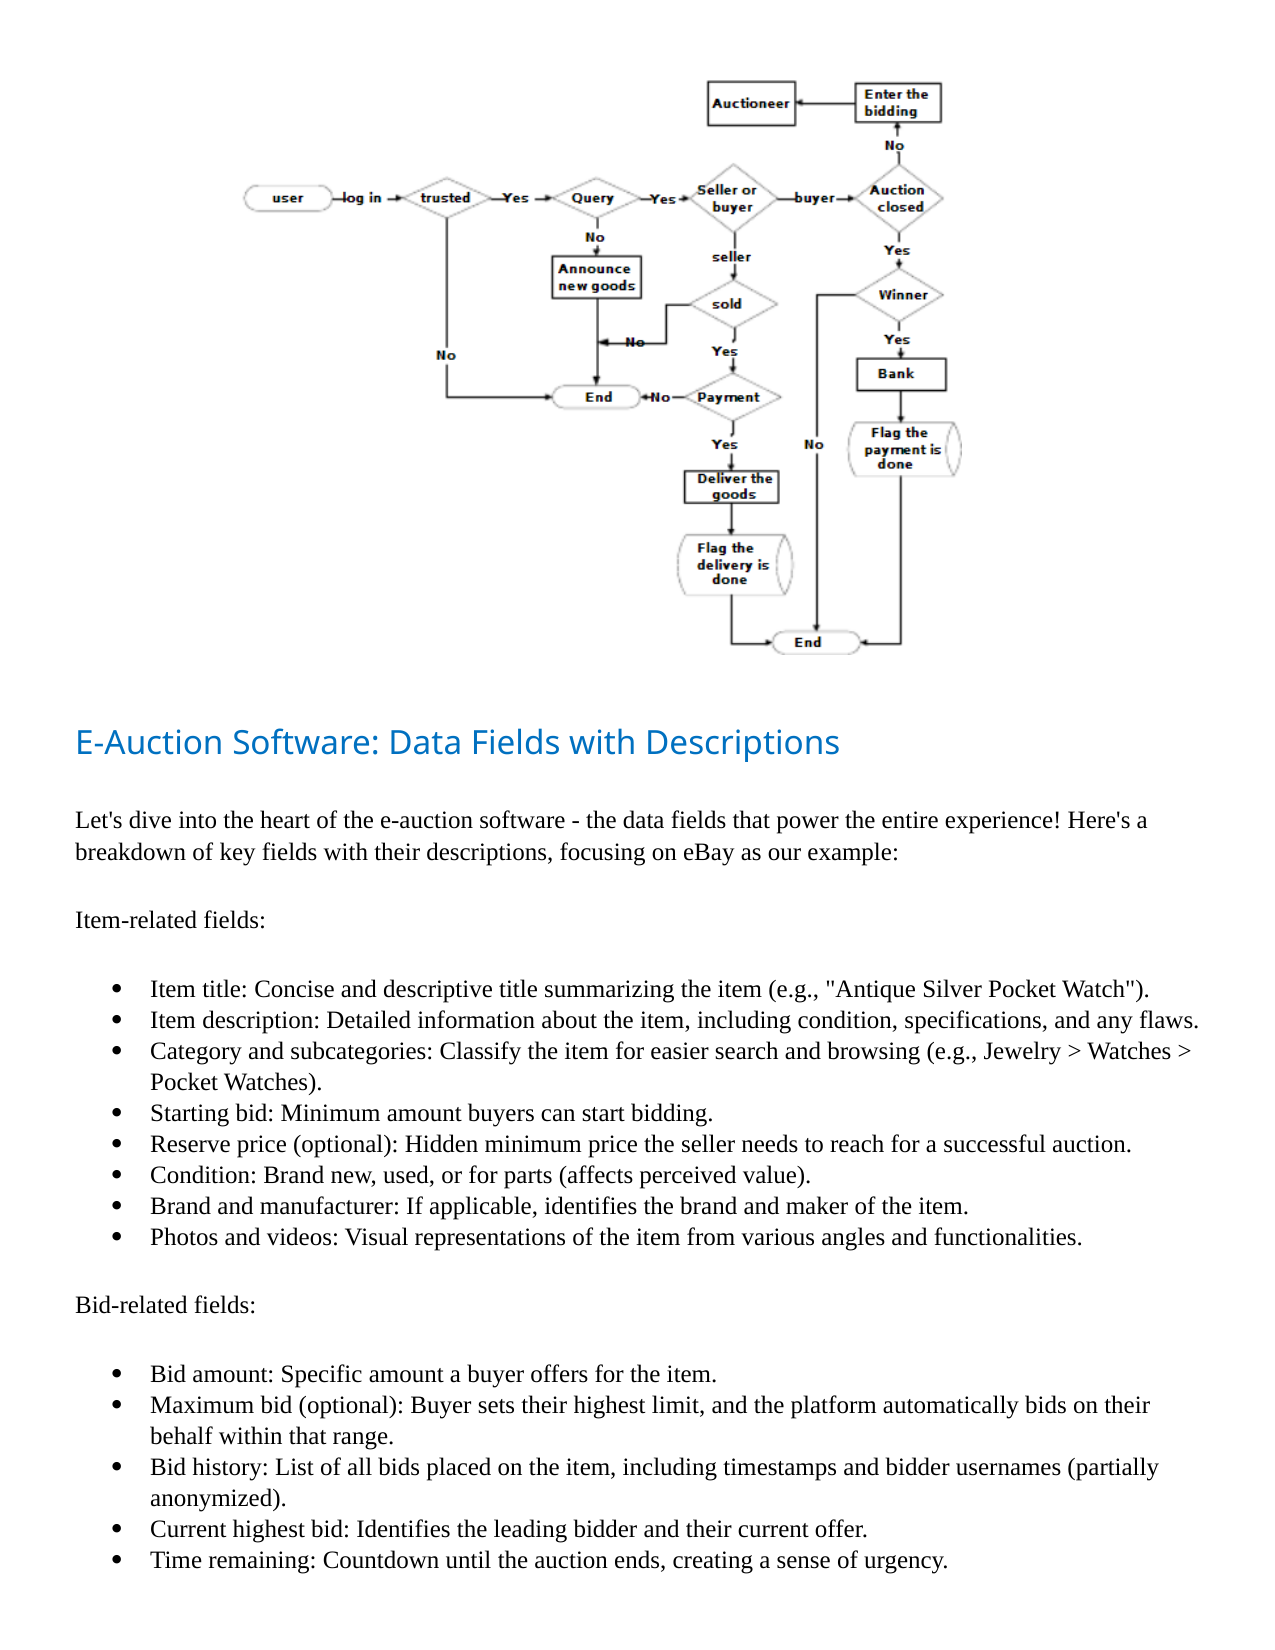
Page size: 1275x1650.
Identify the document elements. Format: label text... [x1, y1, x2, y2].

subtitle E-Auction Software: Data Fields with Descriptions [75, 719, 1200, 764]
text Bid-related fields: [75, 1291, 1200, 1319]
list Category and subcategories: Classify the item for easier search and browsing (e.g., Jewelry > Watches > Pocket Watches). [112, 1036, 1200, 1096]
list Bid amount: Specific amount a buyer offers for the item. [112, 1359, 1200, 1388]
list Photos and videos: Visual representations of the item from various angles and functionalities. [112, 1222, 1200, 1251]
list Brand and manufacturer: If applicable, identifies the brand and maker of the item. [112, 1191, 1200, 1220]
list Reserve price (optional): Hidden minimum price the seller needs to reach for a successful auction. [112, 1129, 1200, 1158]
list Item description: Detailed information about the item, including condition, specifications, and any flaws. [112, 1005, 1200, 1033]
list Bid history: List of all bids placed on the item, including timestamps and bidder usernames (partially anonymized). [112, 1452, 1200, 1512]
list Starting bid: Minimum amount buyers can start bidding. [112, 1098, 1200, 1127]
list Time remaining: Countdown until the auction ends, creating a sense of urgency. [112, 1545, 1200, 1574]
list Condition: Brand new, used, or for parts (affects perceived value). [112, 1160, 1200, 1189]
list Maximum bid (optional): Buyer sets their highest limit, and the platform automatically bids on their behalf within that range. [112, 1390, 1200, 1450]
text Item-related fields: [75, 905, 1200, 934]
list Current highest bid: Identifies the leading bidder and their current offer. [112, 1514, 1200, 1543]
text Let's dive into the heart of the e-auction software - the data fields that power the entire experience! Here's a breakdown of key fields with their descriptions, focusing on eBay as our example: [75, 806, 1200, 865]
list Item title: Concise and descriptive title summarizing the item (e.g., "Antique Silver Pocket Watch"). [112, 974, 1200, 1002]
